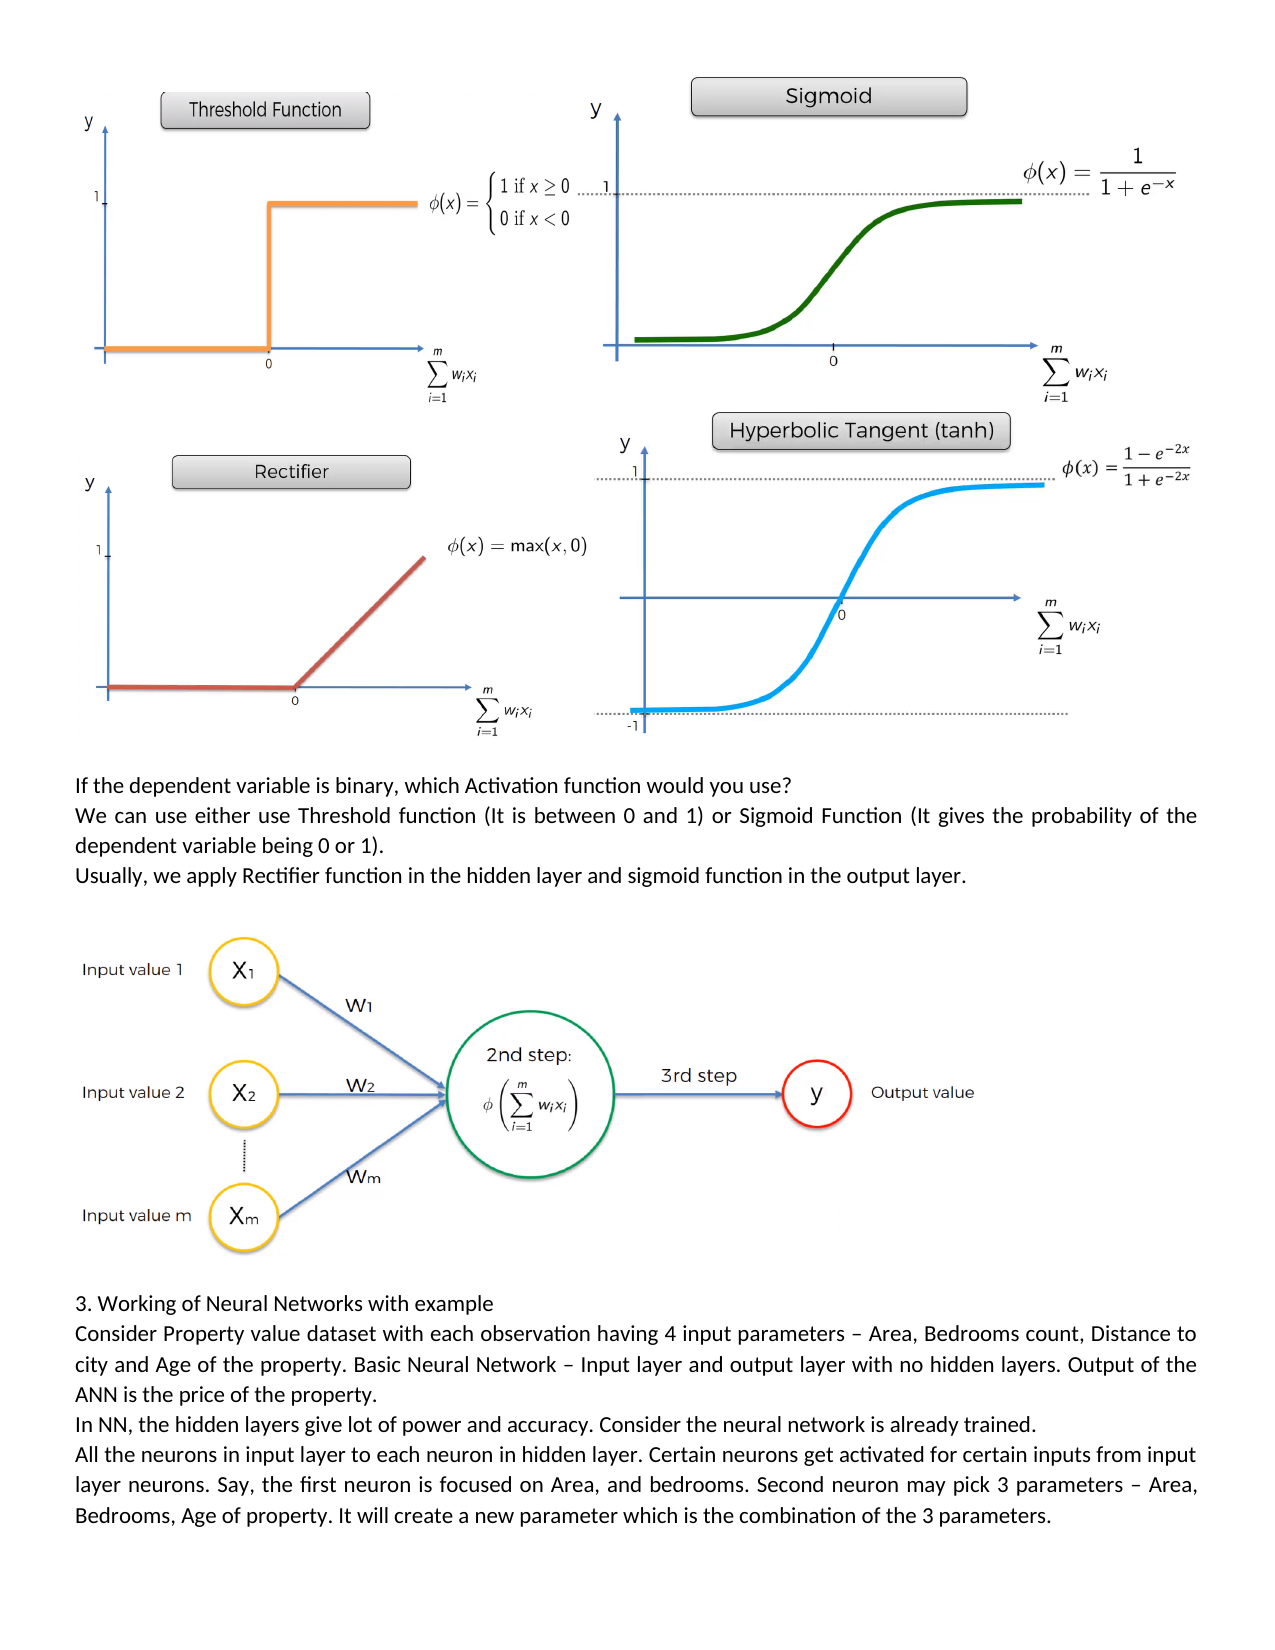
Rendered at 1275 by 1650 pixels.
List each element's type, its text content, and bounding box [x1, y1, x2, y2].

text Usually, we apply Rectifier function in the hidden layer and sigmoid function in the output layer. [75, 861, 1200, 889]
picture [75, 92, 570, 408]
text If the dependent variable is binary, which Activation function would you use? [75, 771, 1200, 799]
text In NN, the hidden layers give lot of power and accuracy. Consider the neural network is already trained. [75, 1410, 1200, 1438]
text Consider Property value dataset with each observation having 4 input parameters – Area, Bedrooms count, Distance to city and Age of the property. Basic Neural Network – Input layer and output layer with no hidden layers. Output of the ANN is the price of the property. [75, 1319, 1200, 1408]
picture [75, 453, 589, 739]
text 3. Working of Neural Networks with example [75, 1289, 1200, 1317]
text We can use either use Threshold function (It is between 0 and 1) or Sigmoid Function (It gives the probability of the dependent variable being 0 or 1). [75, 801, 1200, 859]
text All the neurons in input layer to each neuron in hidden layer. Certain neurons get activated for certain inputs from input layer neurons. Say, the first neuron is focused on Area, and bedrooms. Second neuron may pick 3 parameters – Area, Bedrooms, Age of property. It will create a new parameter which is the combination of the 3 parameters. [75, 1440, 1200, 1529]
picture [575, 75, 1182, 408]
picture [75, 921, 976, 1257]
picture [594, 409, 1198, 739]
